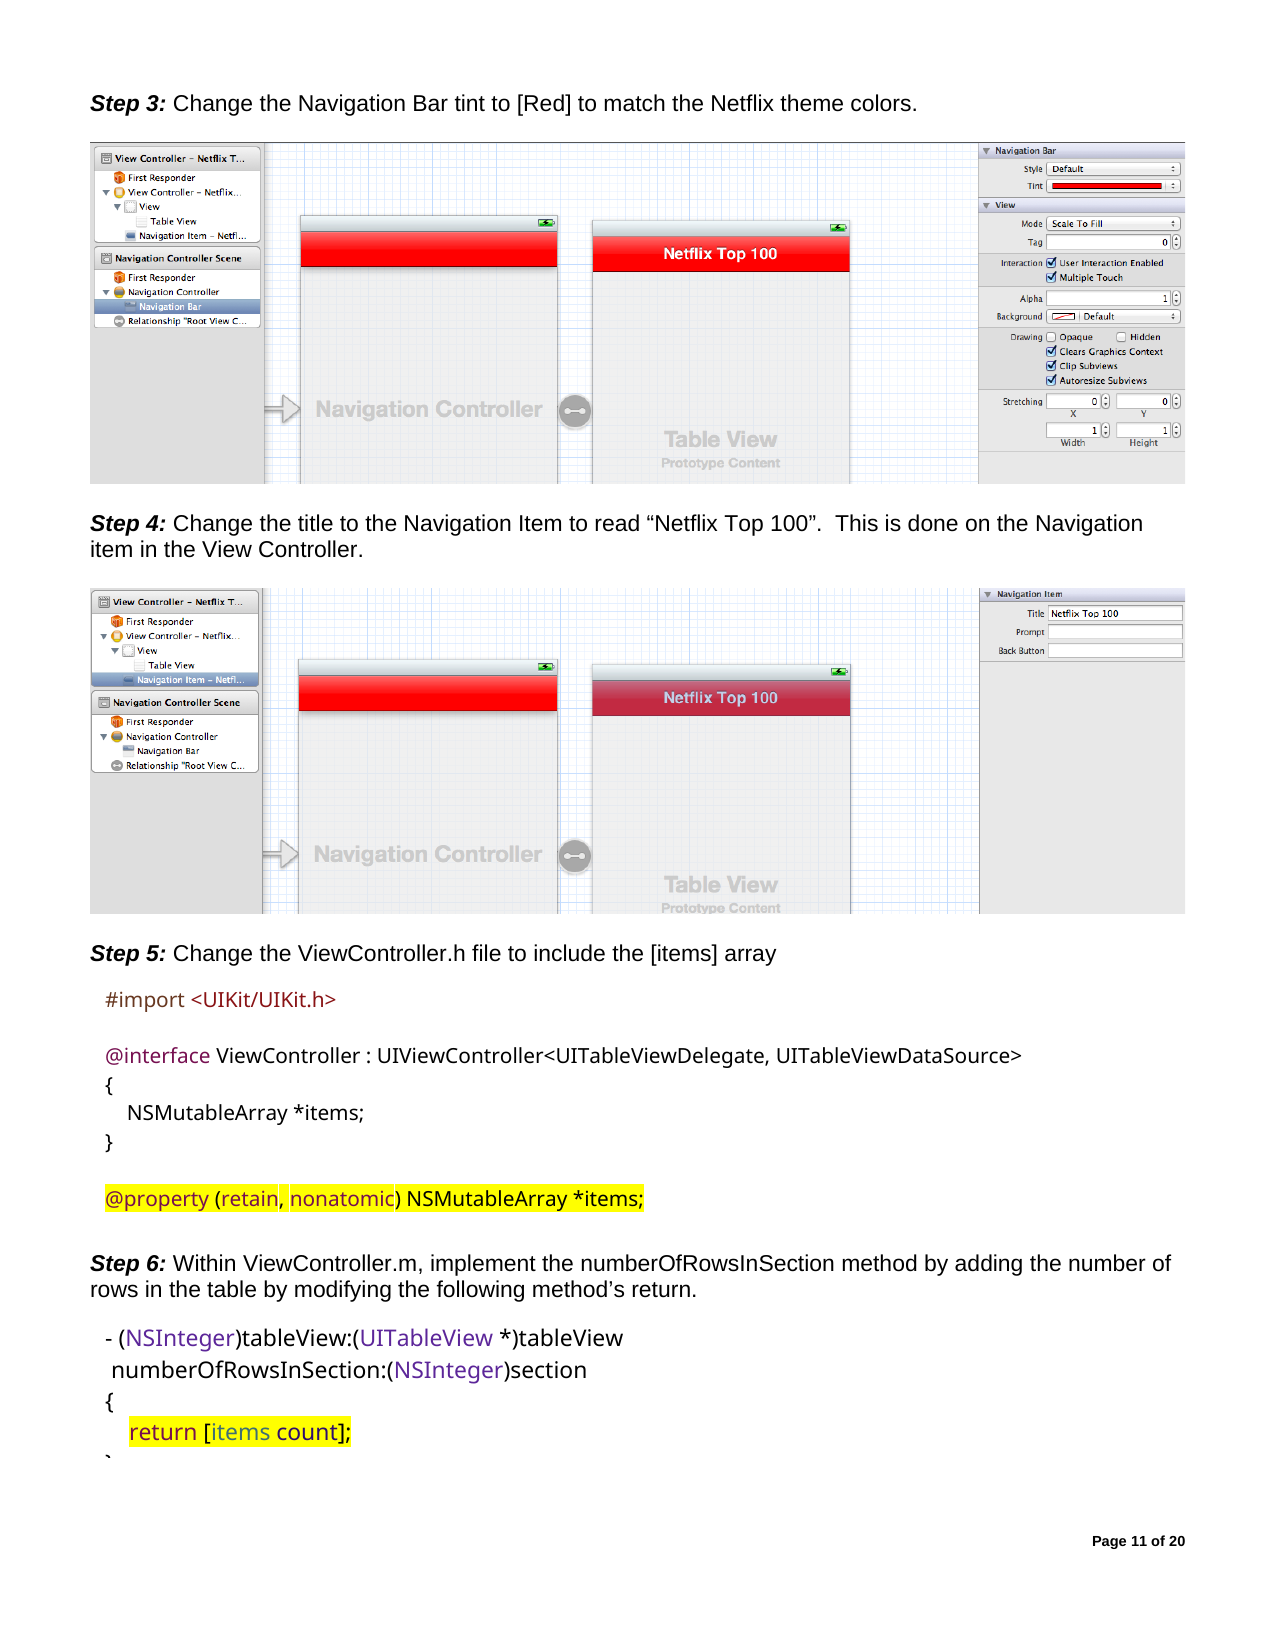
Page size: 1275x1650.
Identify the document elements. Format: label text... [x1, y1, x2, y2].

text Step 4: Change the title to the Navigation Item to read “Netflix Top 100”. This is done on the Navigation item in the View Controller. [90, 510, 1185, 562]
picture [90, 588, 1186, 914]
text Step 6: Within ViewController.m, implement the numberOfRowsInSection method by adding the number of rows in the table by modifying the following method’s return. [90, 1249, 1185, 1302]
text Step 3: Change the Navigation Bar tint to [Red] to match the Netflix theme colors. [90, 90, 1185, 116]
text Step 5: Change the ViewController.h file to include the [items] array [90, 940, 1185, 966]
picture [90, 142, 1186, 484]
